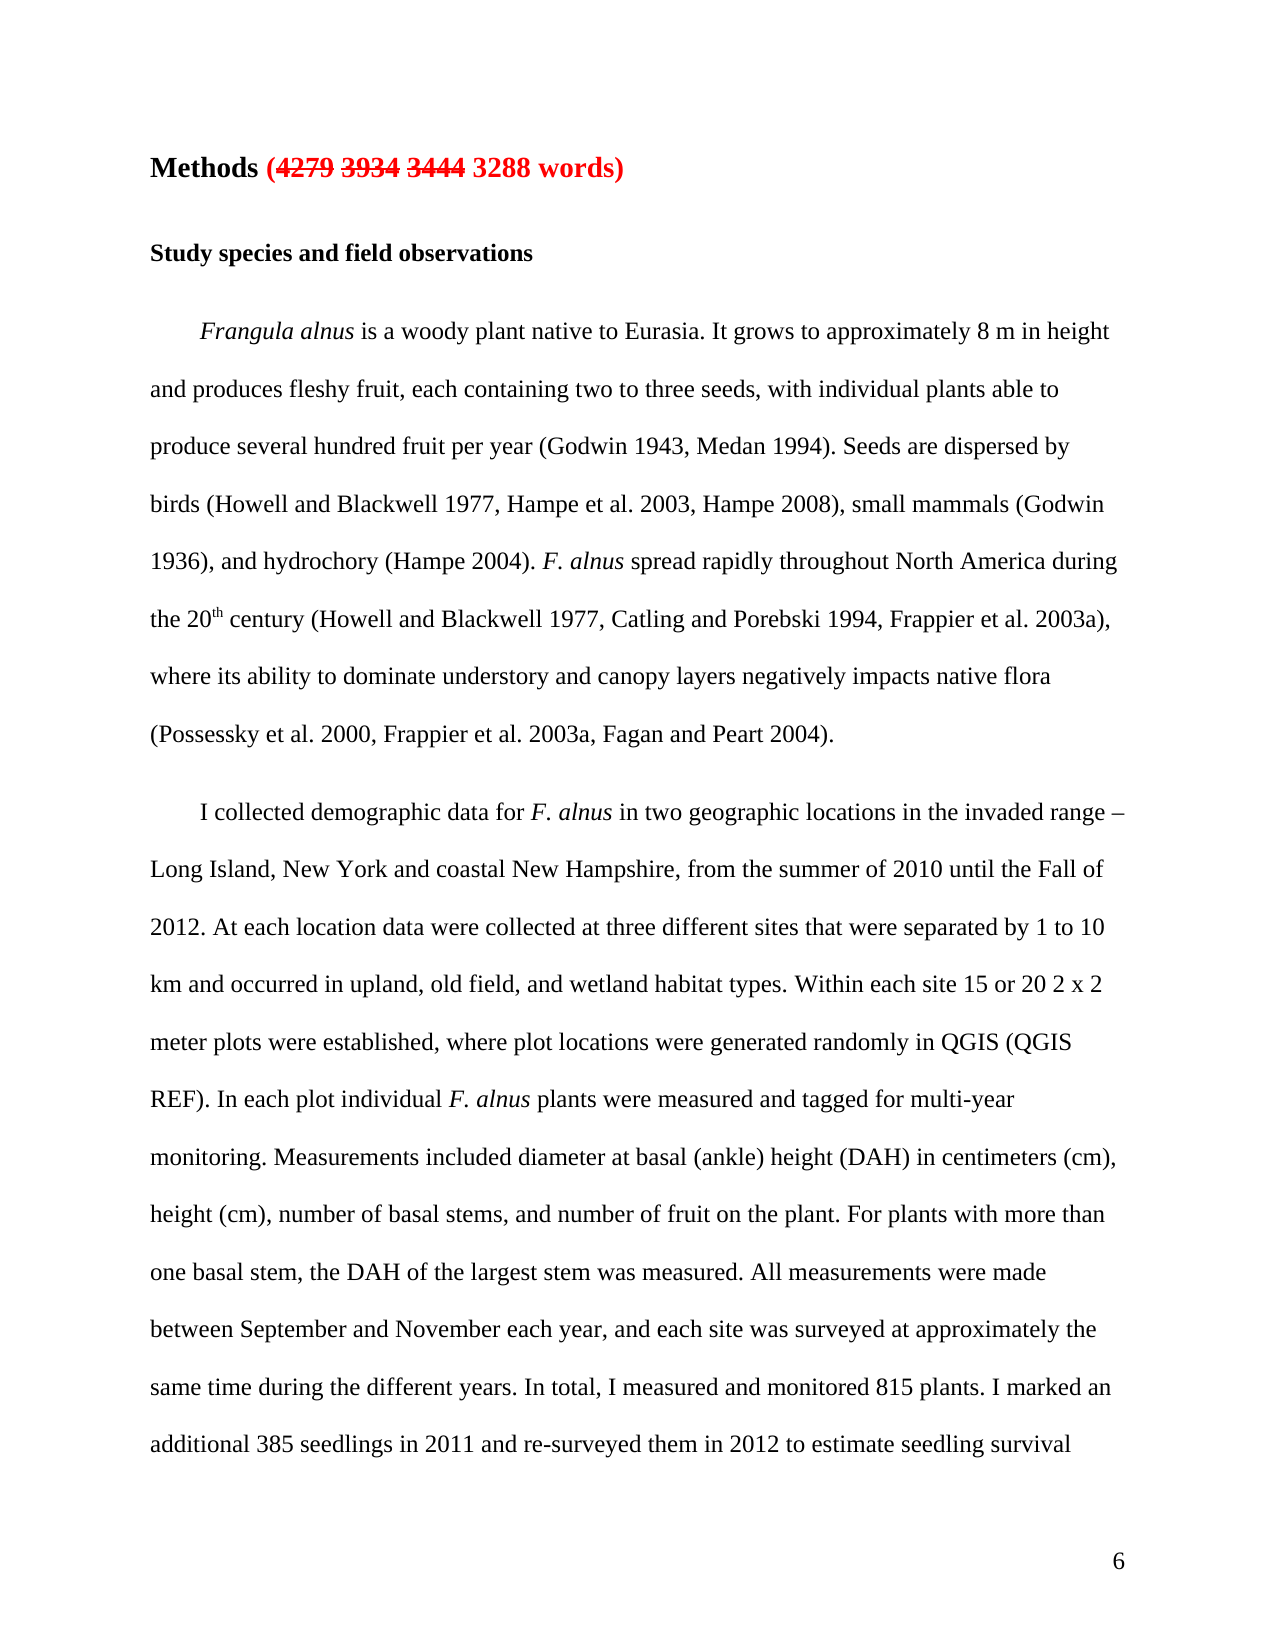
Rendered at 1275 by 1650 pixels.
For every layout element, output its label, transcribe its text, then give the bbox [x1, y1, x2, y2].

text Methods (4279 3934 3444 3288 words) [150, 150, 1125, 183]
text Frangula alnus is a woody plant native to Eurasia. It grows to approximately 8 m in height and produces fleshy fruit, each containing two to three seeds, with individual plants able to produce several hundred fruit per year (Godwin 1943, Medan 1994). Seeds are dispersed by birds (Howell and Blackwell 1977, Hampe et al. 2003, Hampe 2008), small mammals (Godwin 1936), and hydrochory (Hampe 2004). F. alnus spread rapidly throughout North America during the 20th century (Howell and Blackwell 1977, Catling and Porebski 1994, Frappier et al. 2003a), where its ability to dominate understory and canopy layers negatively impacts native flora (Possessky et al. 2000, Frappier et al. 2003a, Fagan and Peart 2004). [150, 316, 1125, 747]
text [150, 797, 1125, 1458]
text Study species and field observations [150, 238, 1125, 267]
